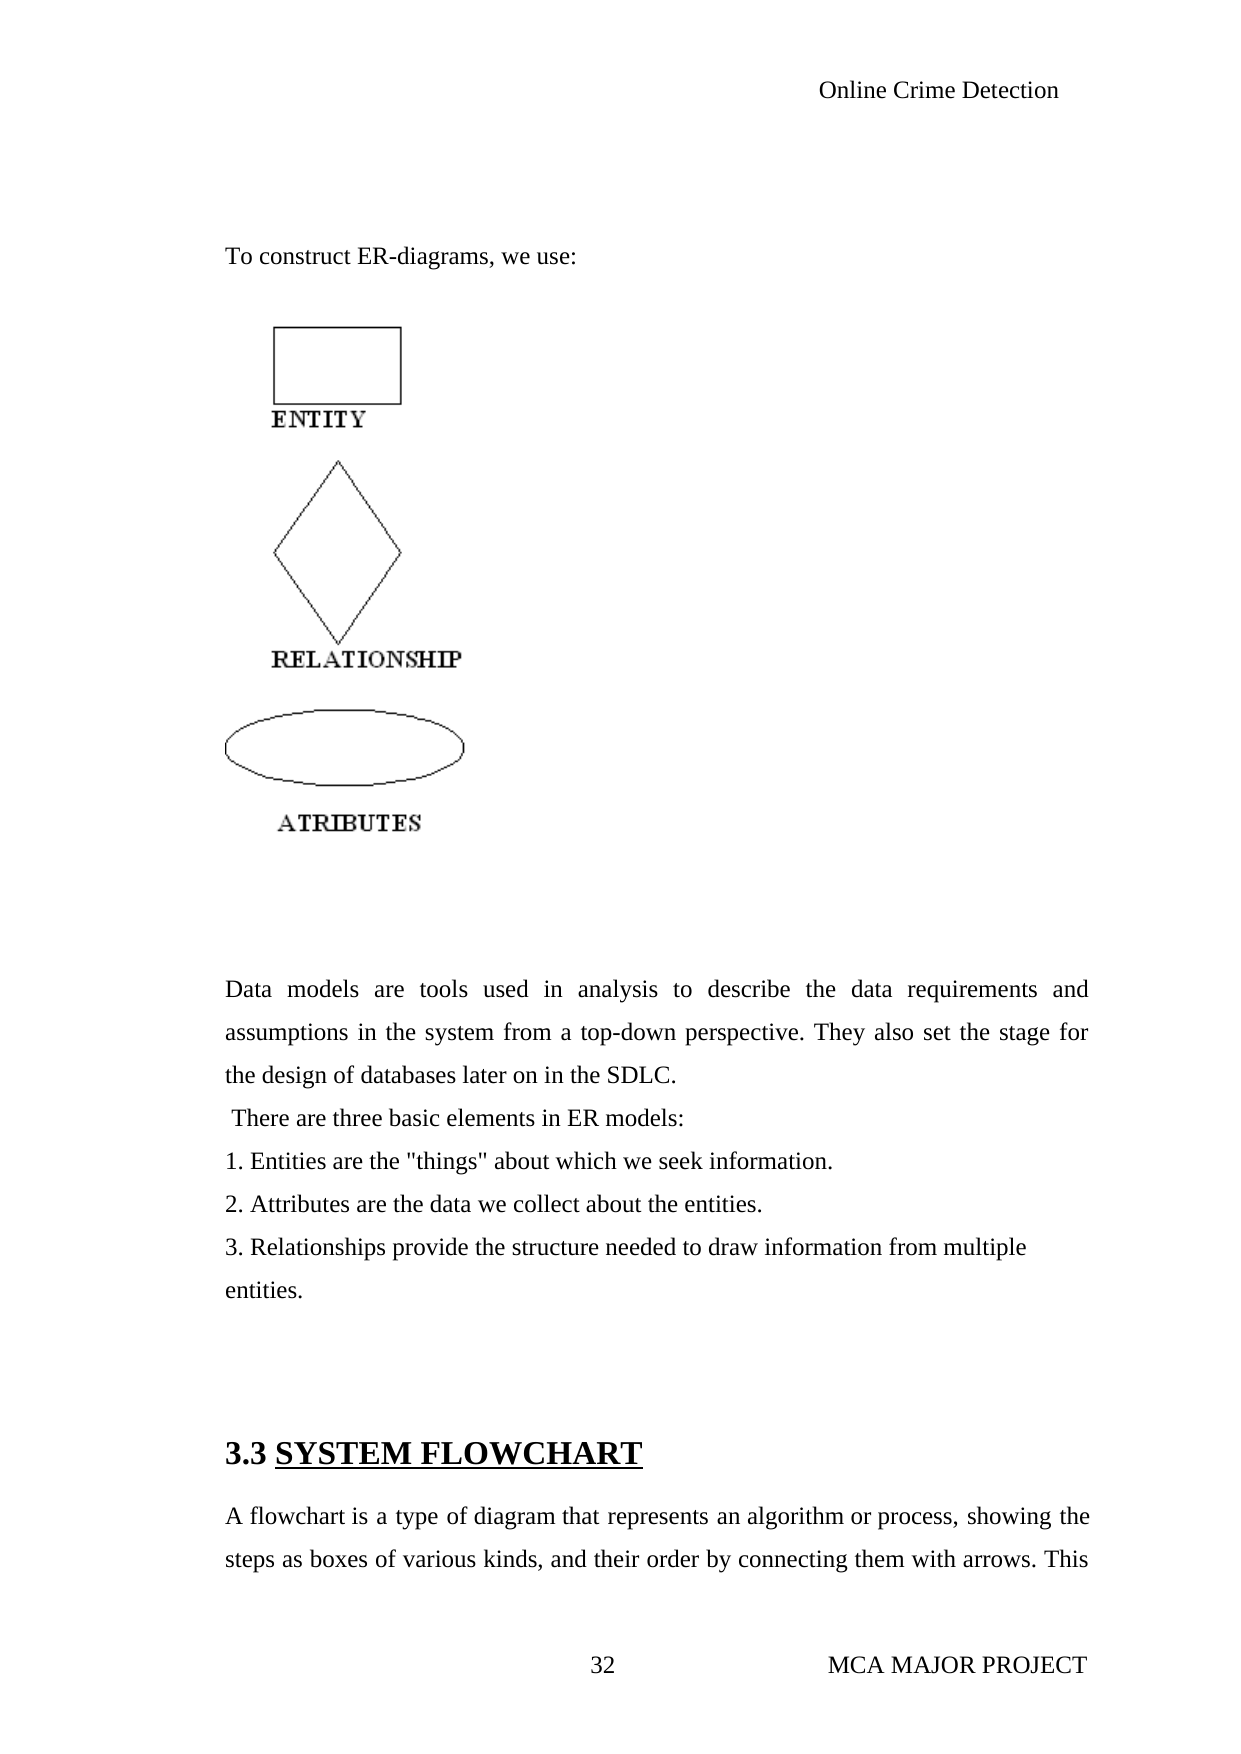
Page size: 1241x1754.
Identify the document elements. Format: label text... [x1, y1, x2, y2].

text 2. Attributes are the data we collect about the entities. [225, 1189, 1090, 1218]
text Data models are tools used in analysis to describe the data requirements and assumptions in the system from a top-down perspective. They also set the stage for the design of databases later on in the SDLC. [225, 974, 1090, 1089]
picture [225, 303, 643, 974]
text There are three basic elements in ER models: [225, 1103, 1090, 1132]
text To construct ER-diagrams, we use: [225, 241, 1090, 270]
text 1. Entities are the "things" about which we seek information. [225, 1146, 1090, 1175]
text 3. Relationships provide the structure needed to draw information from multiple entities. [225, 1232, 1090, 1304]
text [225, 1501, 1090, 1573]
text 3.3 SYSTEM FLOWCHART [225, 1434, 1090, 1472]
